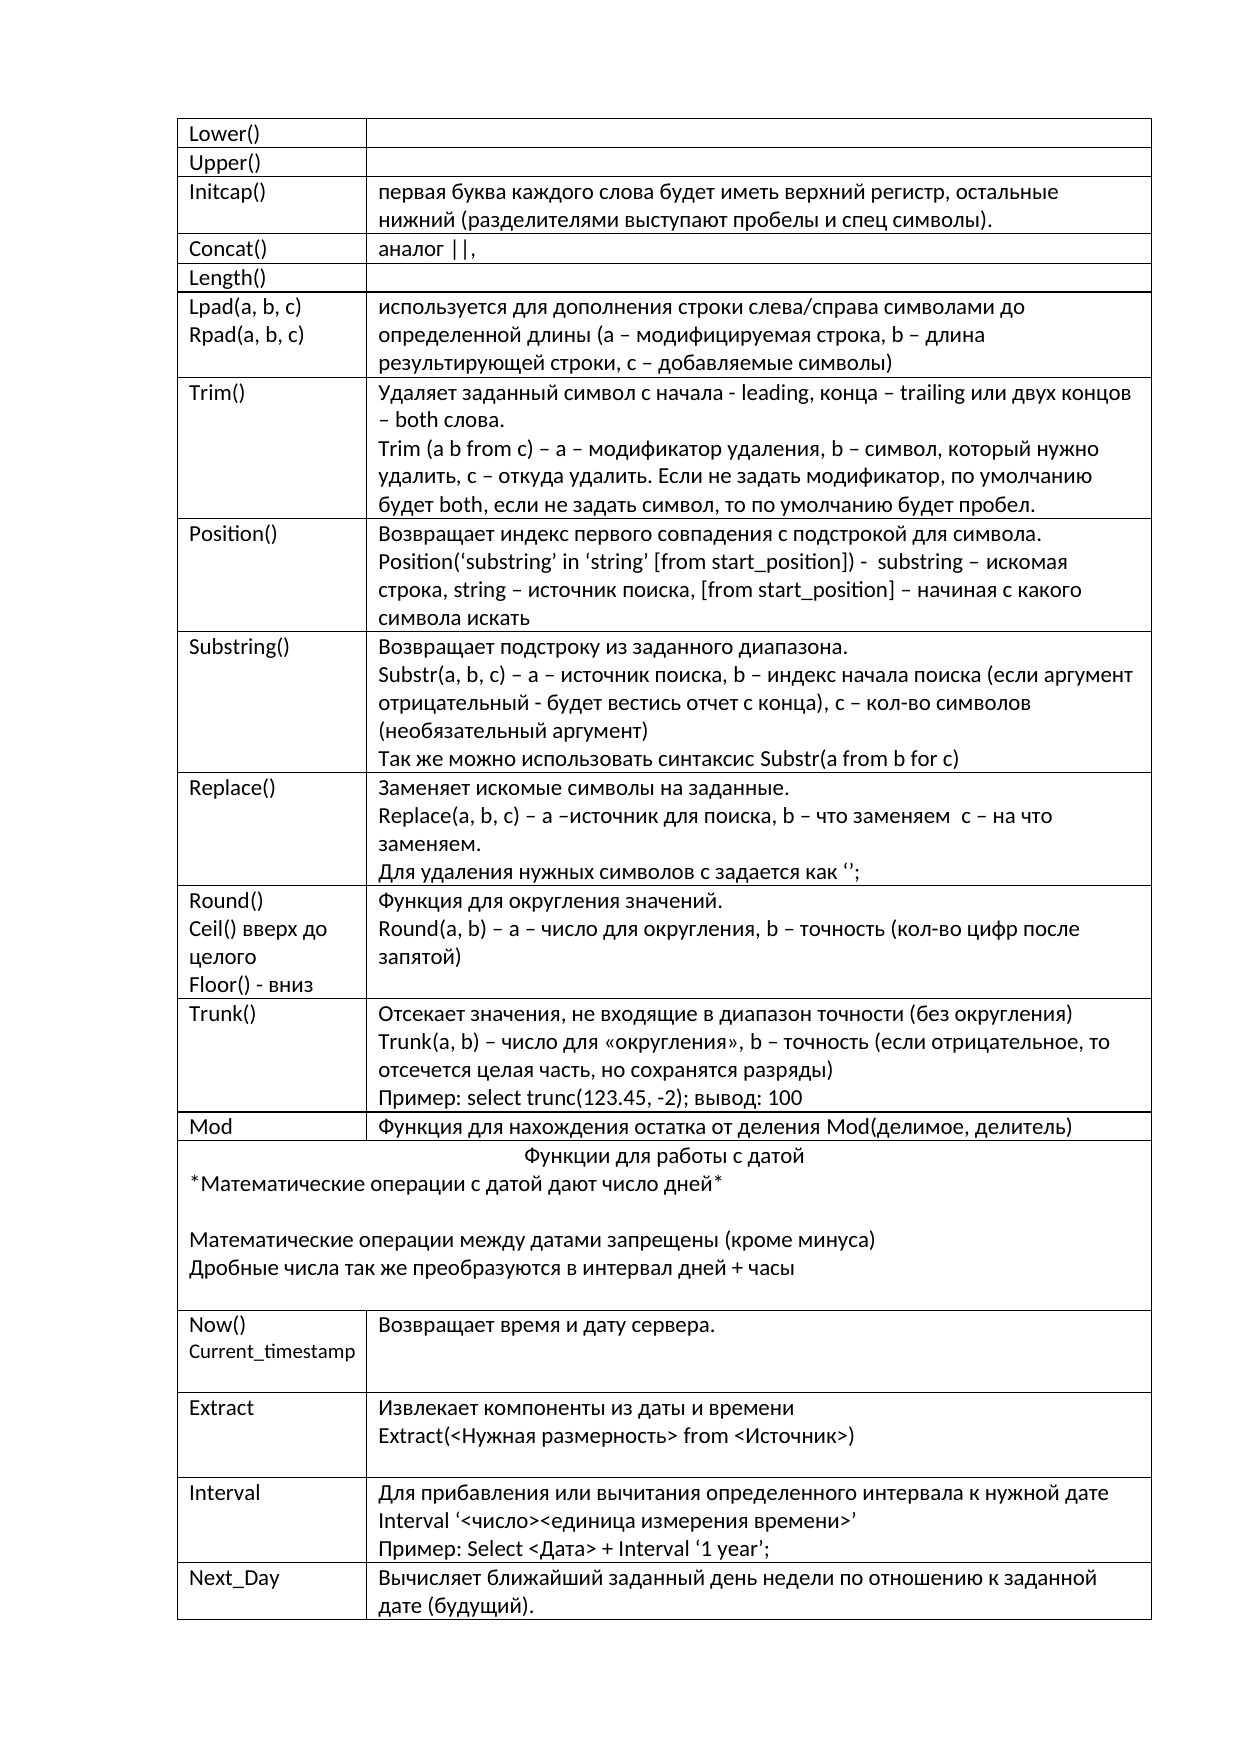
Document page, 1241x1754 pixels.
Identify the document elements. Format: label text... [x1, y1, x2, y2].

table_cell Возвращает подстроку из заданного диапазона. Substr(a, b, c) – a – источник поиска, b – индекс начала поиска (если аргумент отрицательный - будет вестись отчет с конца), c – кол-во символов (необязательный аргумент) Так же можно использовать синтаксис Substr(a from b for c) [367, 632, 1151, 772]
table_cell Next_Day [178, 1563, 366, 1619]
table_cell [367, 264, 1151, 291]
table_cell Lpad(a, b, c) Rpad(a, b, c) [178, 293, 366, 377]
table_cell Now() Current_timestamp [178, 1311, 366, 1392]
table_cell Initcap() [178, 177, 366, 233]
table_cell Length() [178, 264, 366, 291]
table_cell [367, 1563, 1151, 1619]
table_cell Position() [178, 519, 366, 631]
table_cell [367, 148, 1151, 176]
table_cell первая буква каждого слова будет иметь верхний регистр, остальные нижний (разделителями выступают пробелы и спец символы). [367, 177, 1151, 233]
table_cell Извлекает компоненты из даты и времени Extract(<Нужная размерность> from <Источник>) [367, 1393, 1151, 1477]
table_cell Extract [178, 1393, 366, 1477]
table_cell Trunk() [178, 999, 366, 1111]
table_cell Функции для работы с датой *Математические операции с датой дают число дней* Математические операции между датами запрещены (кроме минуса) Дробные числа так же преобразуются в интервал дней + часы [178, 1141, 1151, 1309]
table_cell Trim() [178, 378, 366, 518]
table_cell Mod [178, 1113, 366, 1140]
table_cell Отсекает значения, не входящие в диапазон точности (без округления) Trunk(a, b) – число для «округления», b – точность (если отрицательное, то отсечется целая часть, но сохранятся разряды) Пример: select trunc(123.45, -2); вывод: 100 [367, 999, 1151, 1111]
table_cell Для прибавления или вычитания определенного интервала к нужной дате Interval ‘<число><единица измерения времени>’ Пример: Select <Дата> + Interval ‘1 year’; [367, 1478, 1151, 1562]
table_cell Replace() [178, 773, 366, 885]
table_cell Функция для нахождения остатка от деления Mod(делимое, делитель) [367, 1113, 1151, 1140]
table_cell [367, 119, 1151, 147]
table_cell Upper() [178, 148, 366, 176]
table_cell Lower() [178, 119, 366, 147]
table_cell Удаляет заданный символ с начала - leading, конца – trailing или двух концов – both слова. Trim (a b from c) – a – модификатор удаления, b – символ, который нужно удалить, c – откуда удалить. Если не задать модификатор, по умолчанию будет both, если не задать символ, то по умолчанию будет пробел. [367, 378, 1151, 518]
table_cell аналог ||, [367, 234, 1151, 262]
table_cell Функция для округления значений. Round(a, b) – a – число для округления, b – точность (кол-во цифр после запятой) [367, 886, 1151, 998]
table_cell Substring() [178, 632, 366, 772]
table_cell Round() Ceil() вверх до целого Floor() - вниз [178, 886, 366, 998]
table_cell Interval [178, 1478, 366, 1562]
table_cell Заменяет искомые символы на заданные. Replace(a, b, c) – a –источник для поиска, b – что заменяем c – на что заменяем. Для удаления нужных символов c задается как ‘’; [367, 773, 1151, 885]
table_cell используется для дополнения строки слева/справа символами до определенной длины (a – модифицируемая строка, b – длина результирующей строки, c – добавляемые символы) [367, 293, 1151, 377]
table_cell Возвращает время и дату сервера. [367, 1311, 1151, 1392]
table_cell Concat() [178, 234, 366, 262]
table_cell Возвращает индекс первого совпадения с подстрокой для символа. Position(‘substring’ in ‘string’ [from start_position]) - substring – искомая строка, string – источник поиска, [from start_position] – начиная с какого символа искать [367, 519, 1151, 631]
